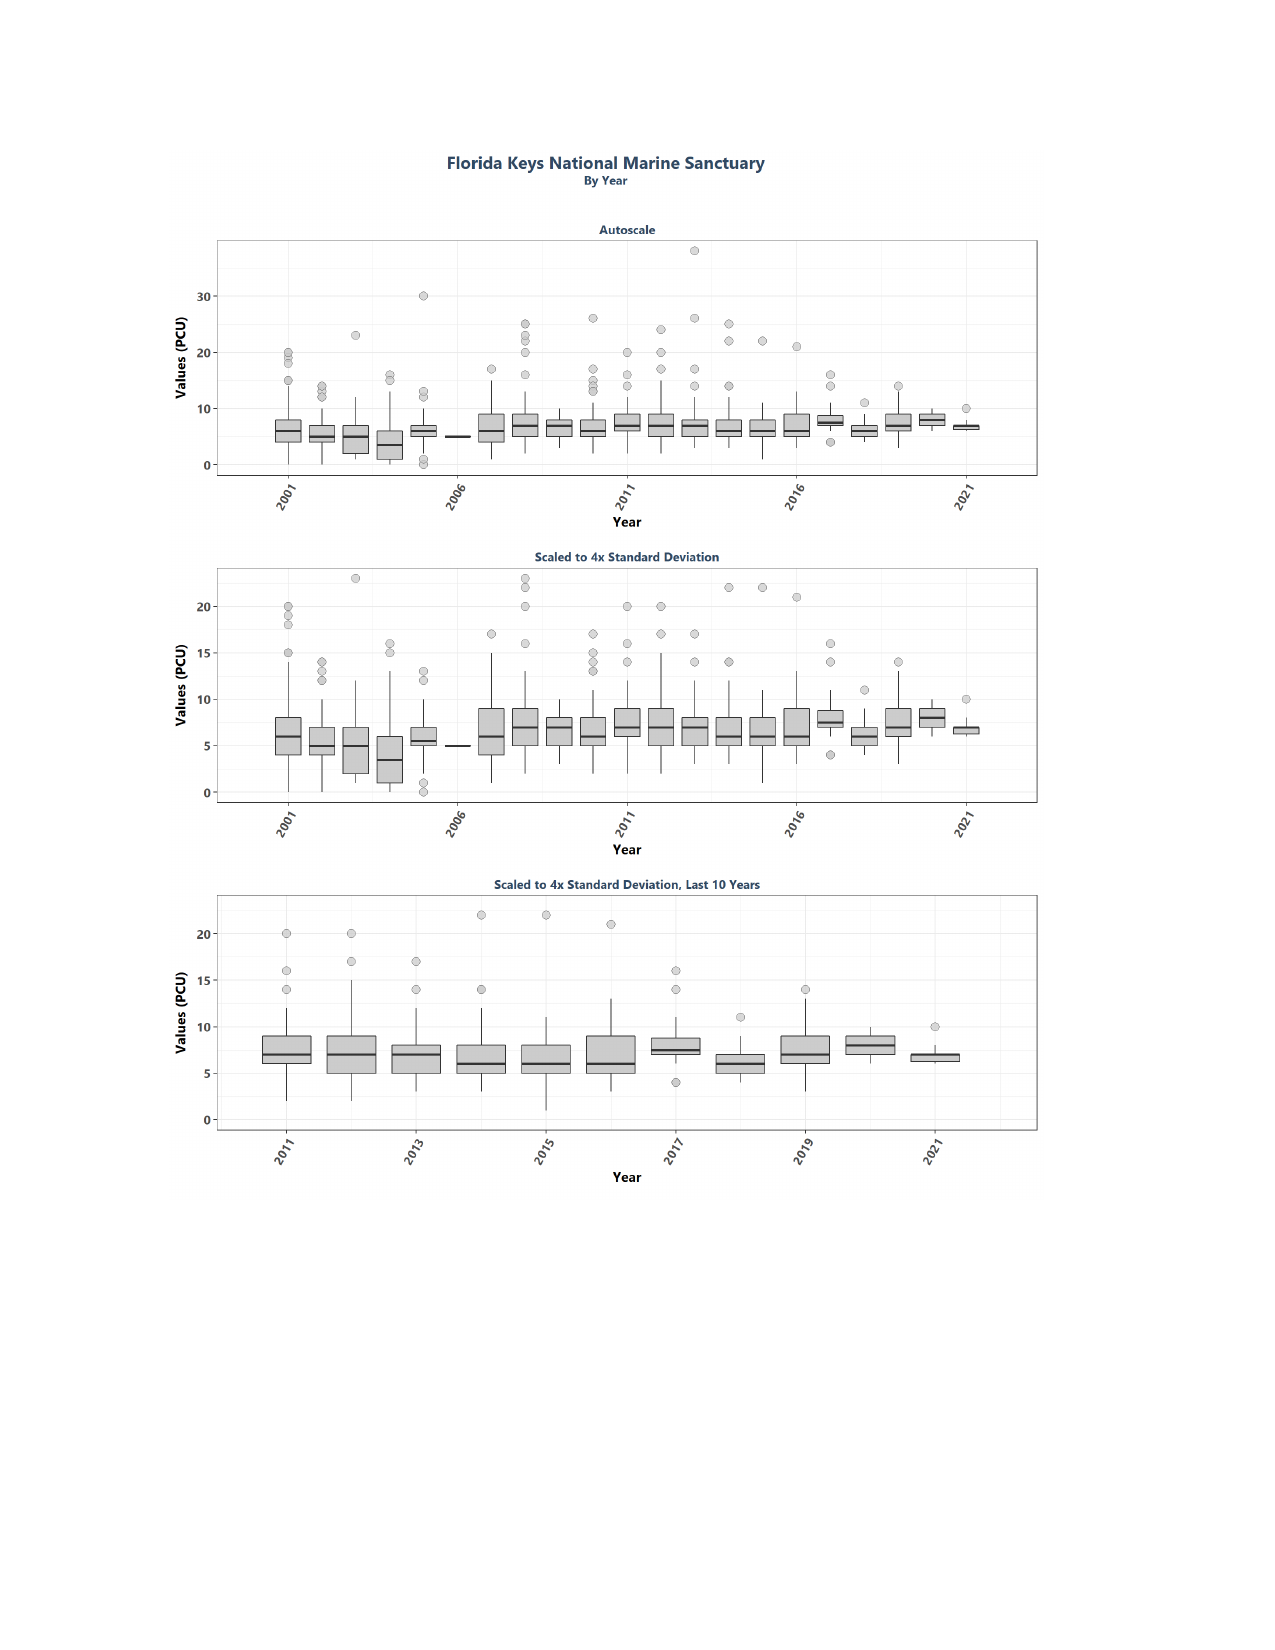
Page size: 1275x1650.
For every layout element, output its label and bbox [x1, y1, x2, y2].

picture [168, 150, 1044, 1200]
